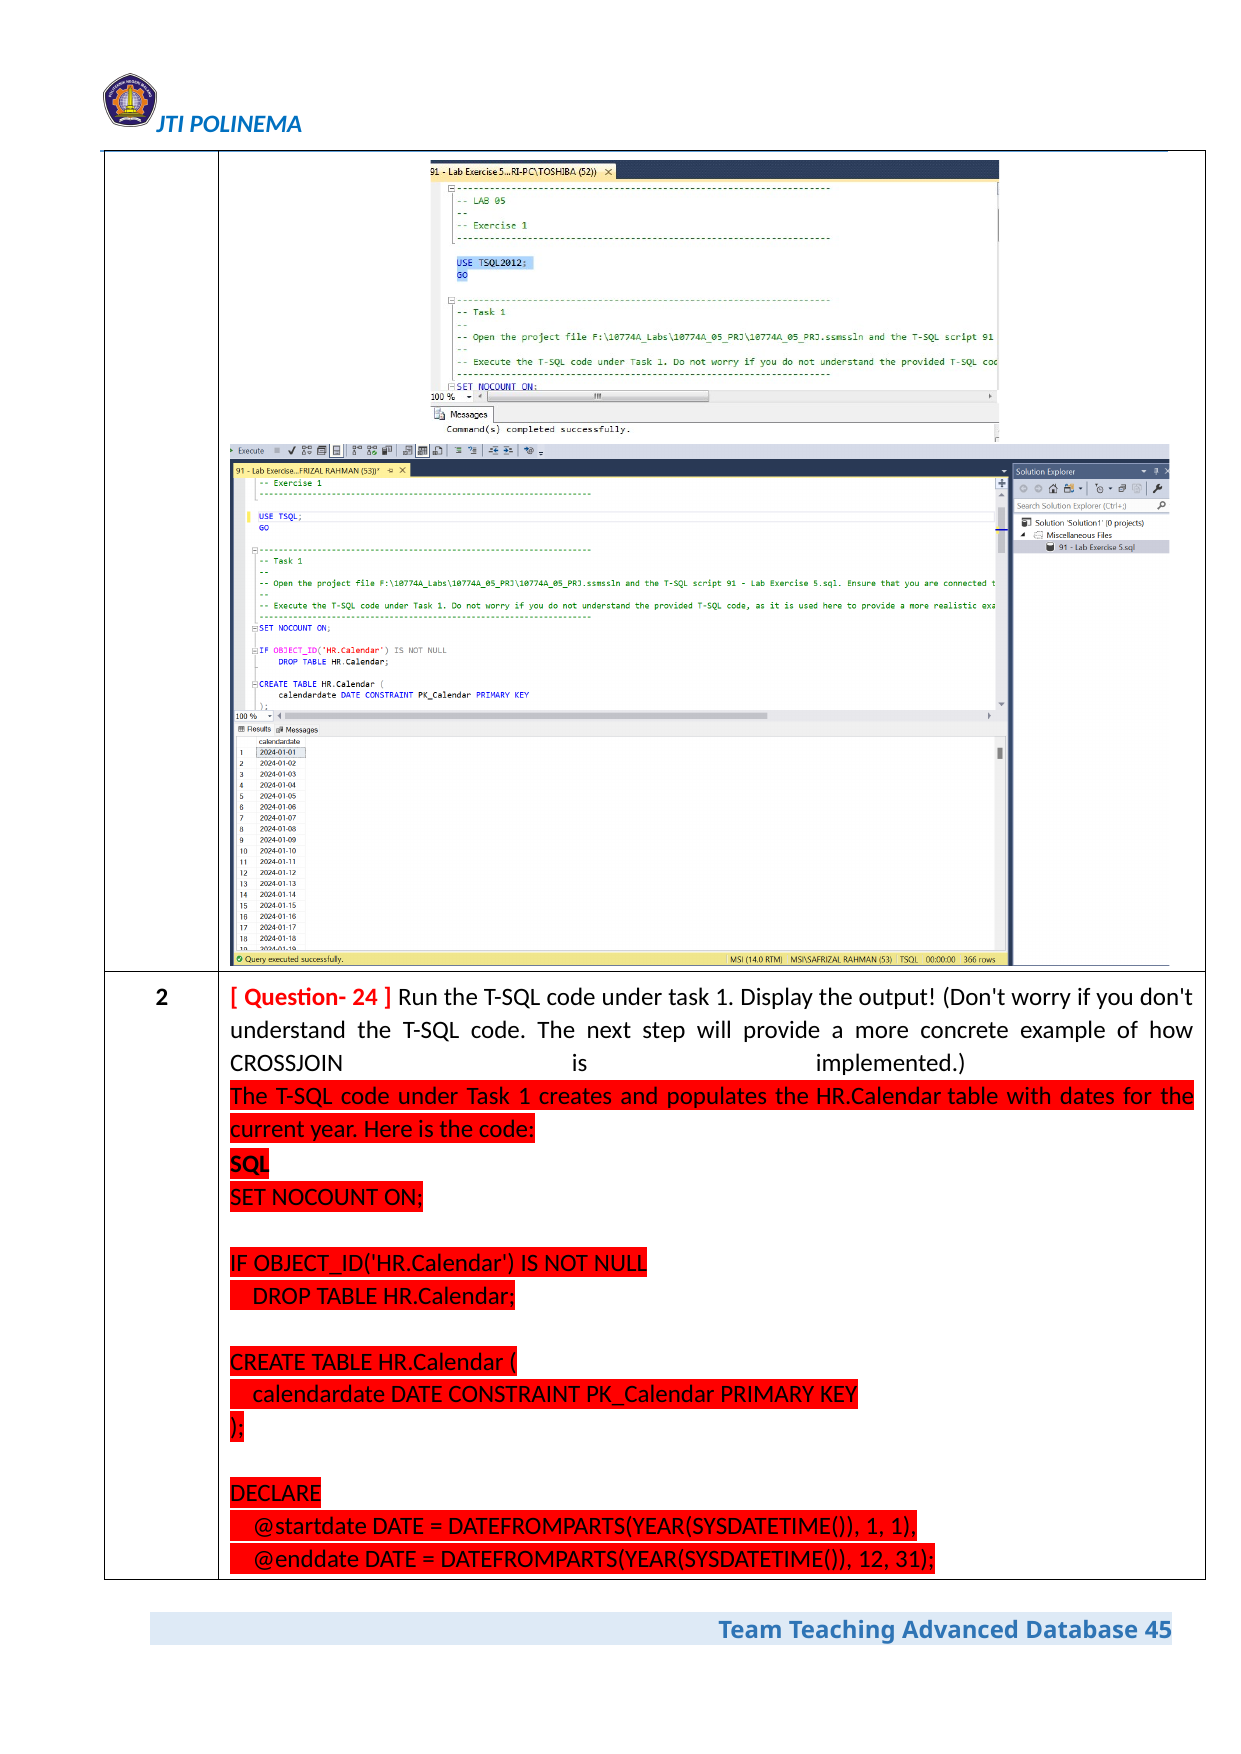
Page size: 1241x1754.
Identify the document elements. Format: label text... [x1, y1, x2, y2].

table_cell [219, 972, 1205, 1578]
picture [430, 160, 1000, 442]
table_cell 2 [105, 972, 218, 1578]
picture [230, 444, 1170, 966]
picture [103, 73, 157, 127]
table_cell [219, 151, 1205, 971]
table_cell 1 [105, 151, 218, 971]
